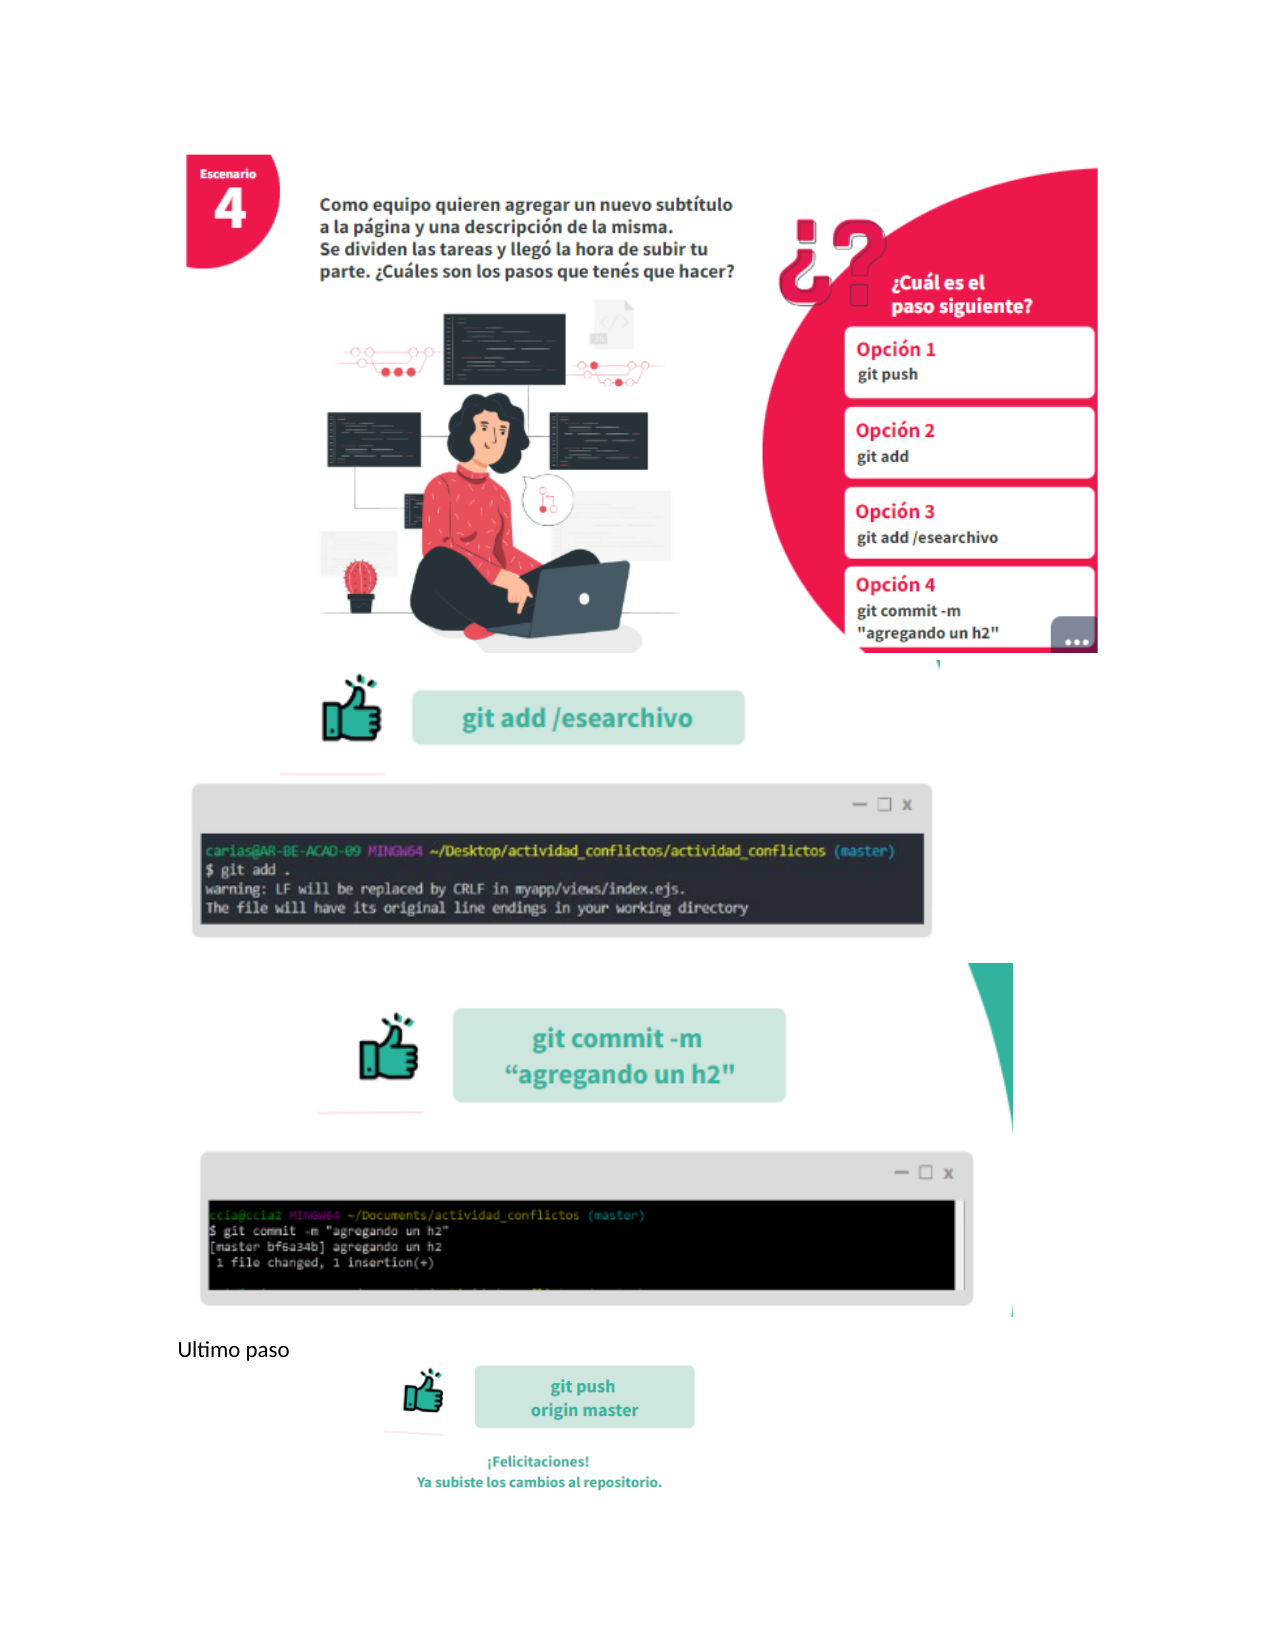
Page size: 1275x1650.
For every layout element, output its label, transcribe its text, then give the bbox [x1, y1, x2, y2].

text Ultimo paso [177, 1335, 1098, 1363]
picture [177, 963, 1014, 1317]
picture [177, 147, 1098, 653]
picture [177, 660, 940, 956]
picture [383, 1348, 725, 1512]
